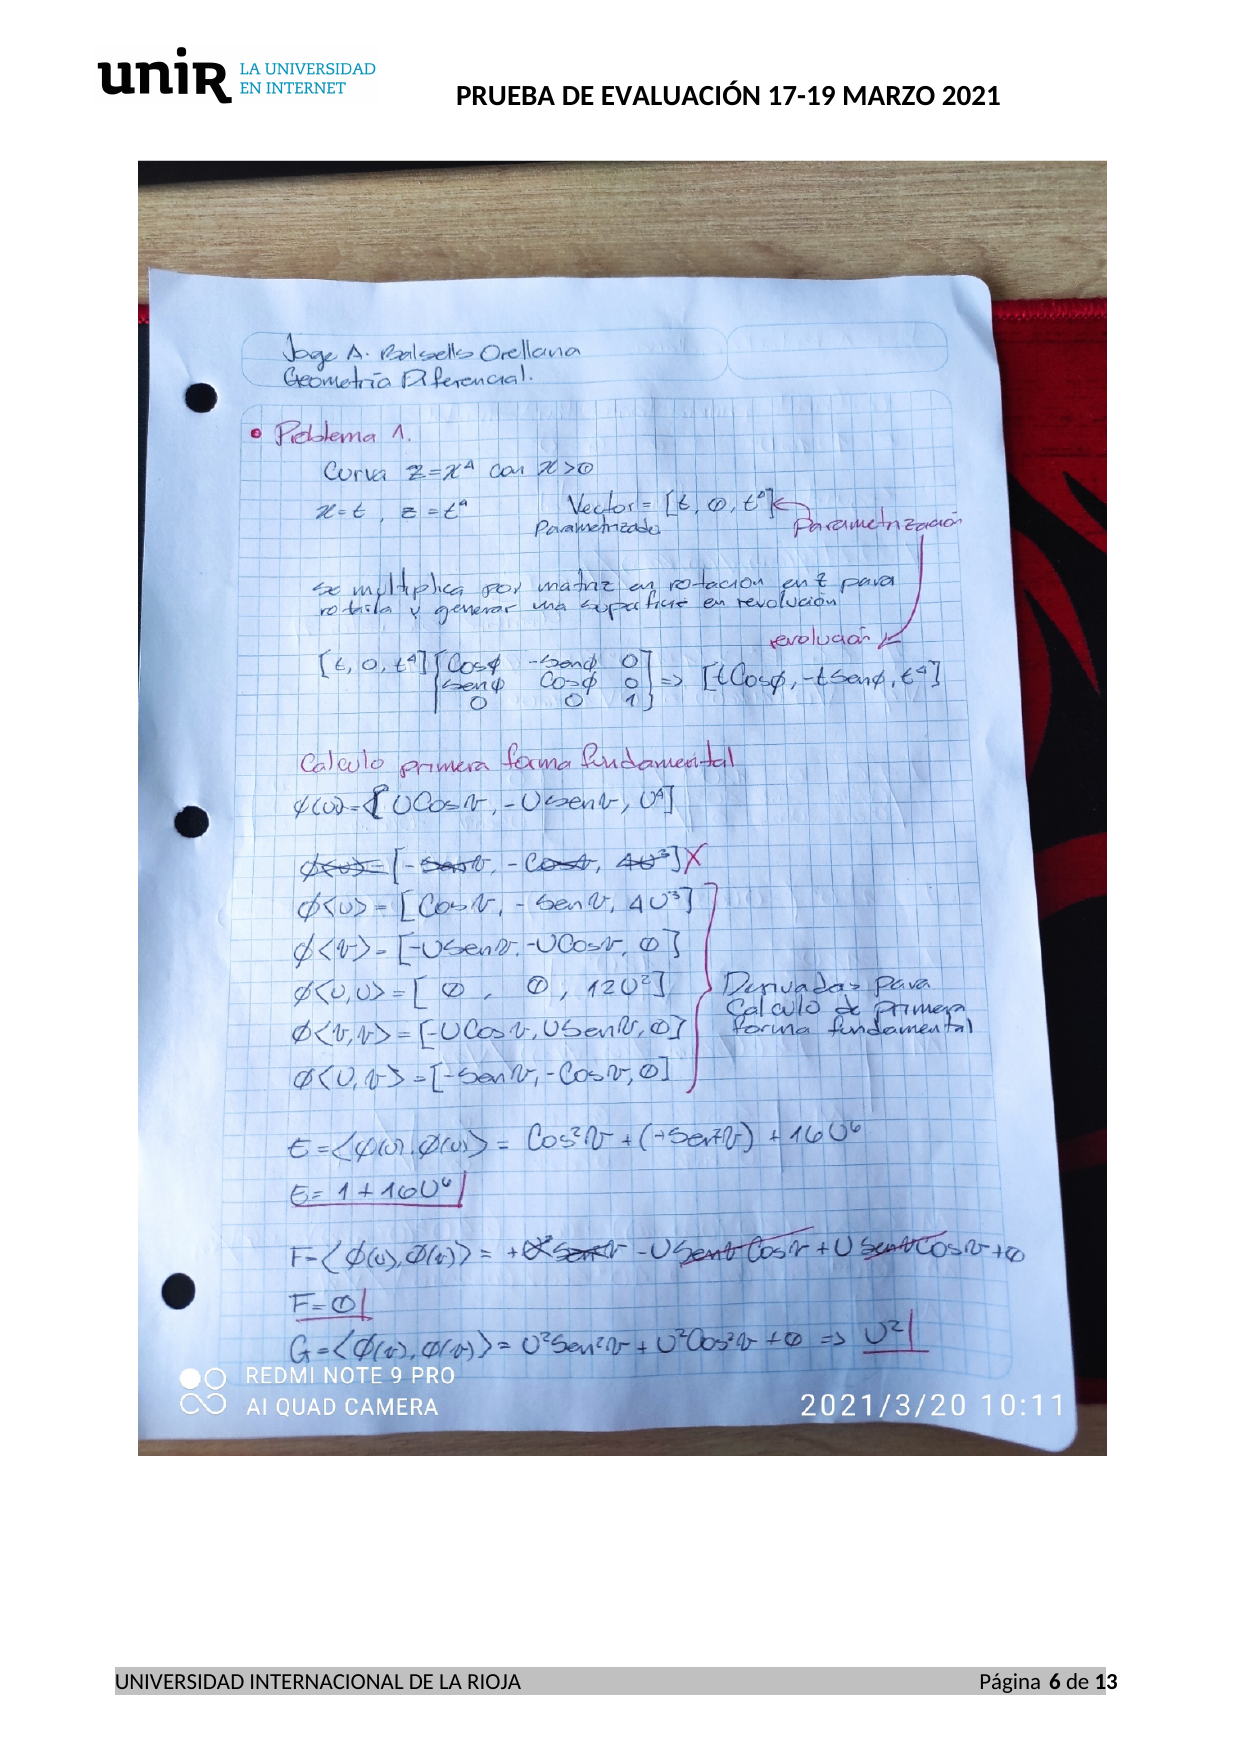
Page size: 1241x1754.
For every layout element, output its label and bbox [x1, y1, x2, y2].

picture [139, 162, 1107, 1456]
picture [93, 44, 379, 106]
